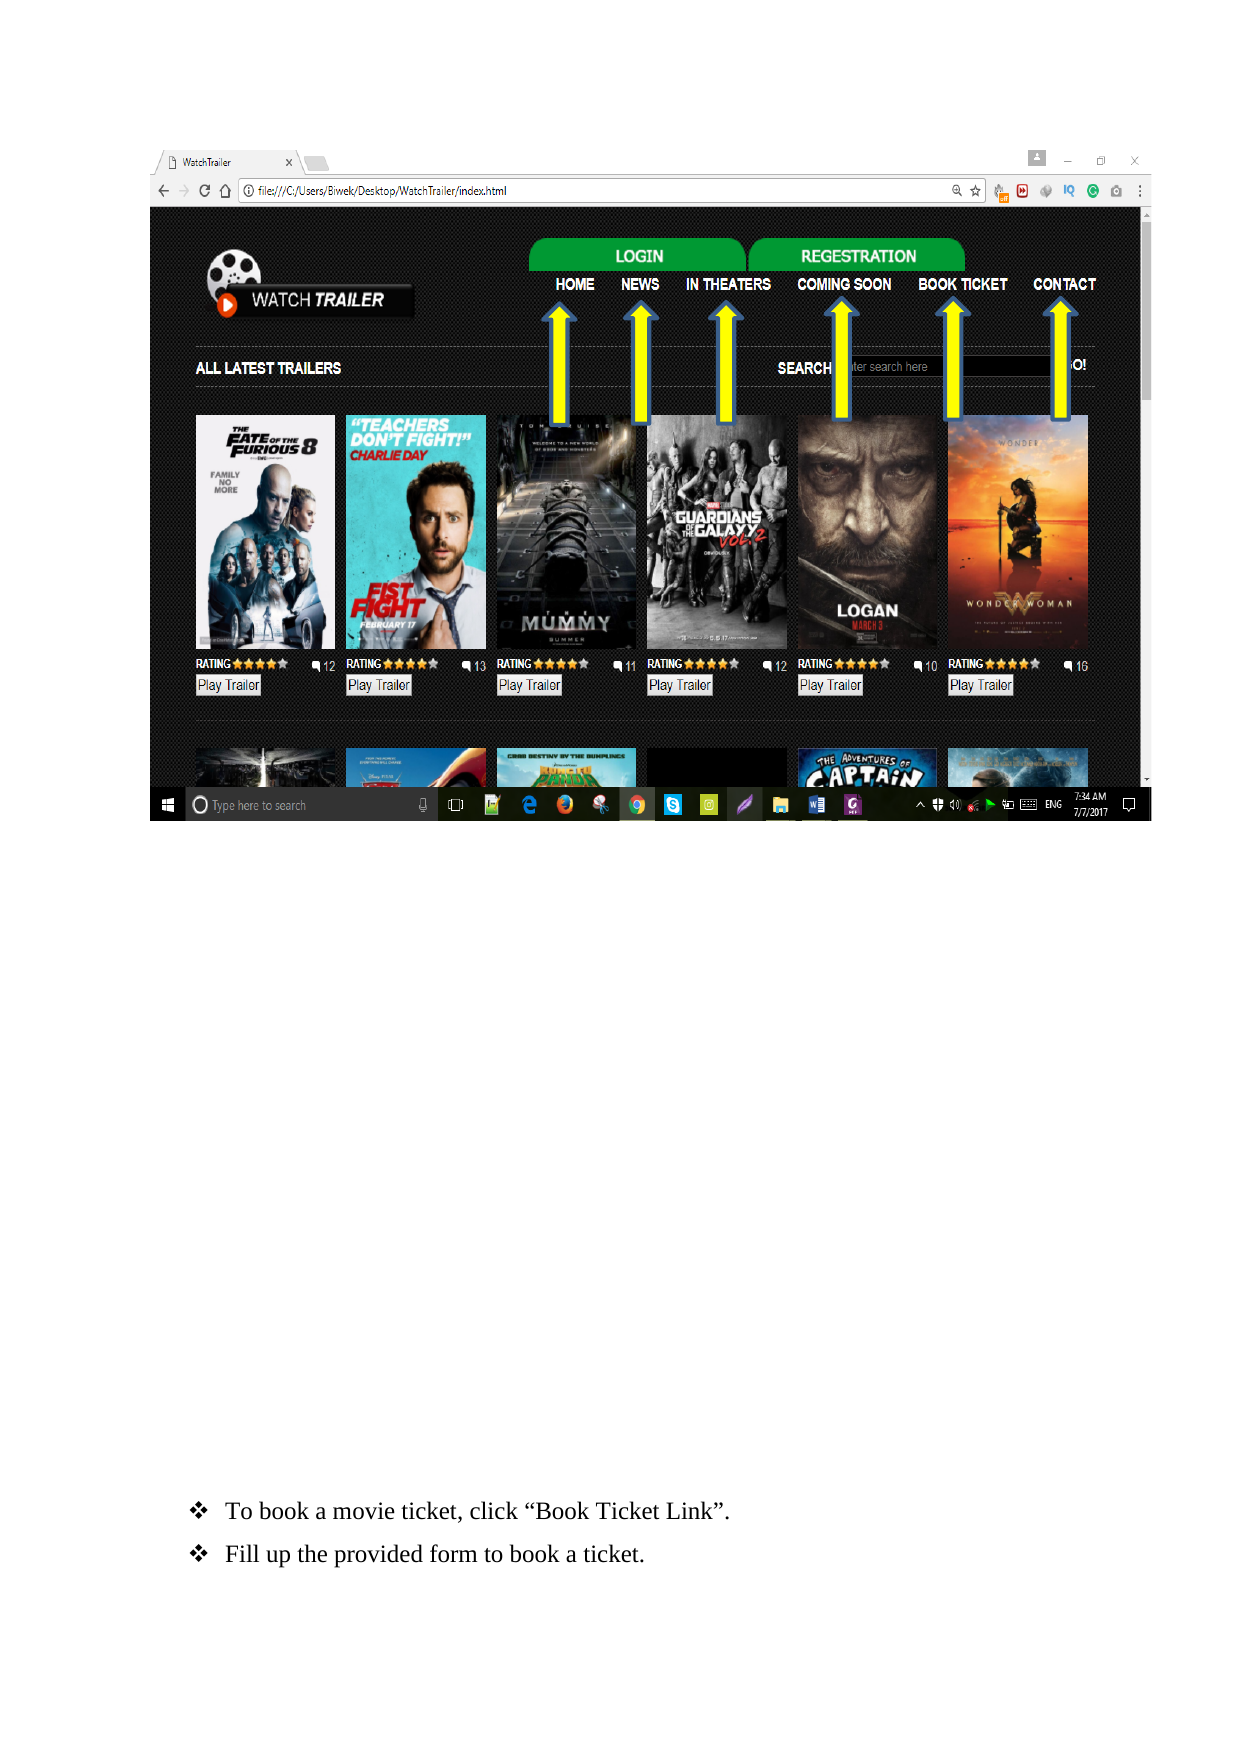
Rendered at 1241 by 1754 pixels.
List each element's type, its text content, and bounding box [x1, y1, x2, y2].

list Fill up the provided form to book a ticket. [187, 1539, 1090, 1568]
list To book a movie ticket, click “Book Ticket Link”. [187, 1496, 1090, 1525]
picture [150, 150, 1152, 821]
